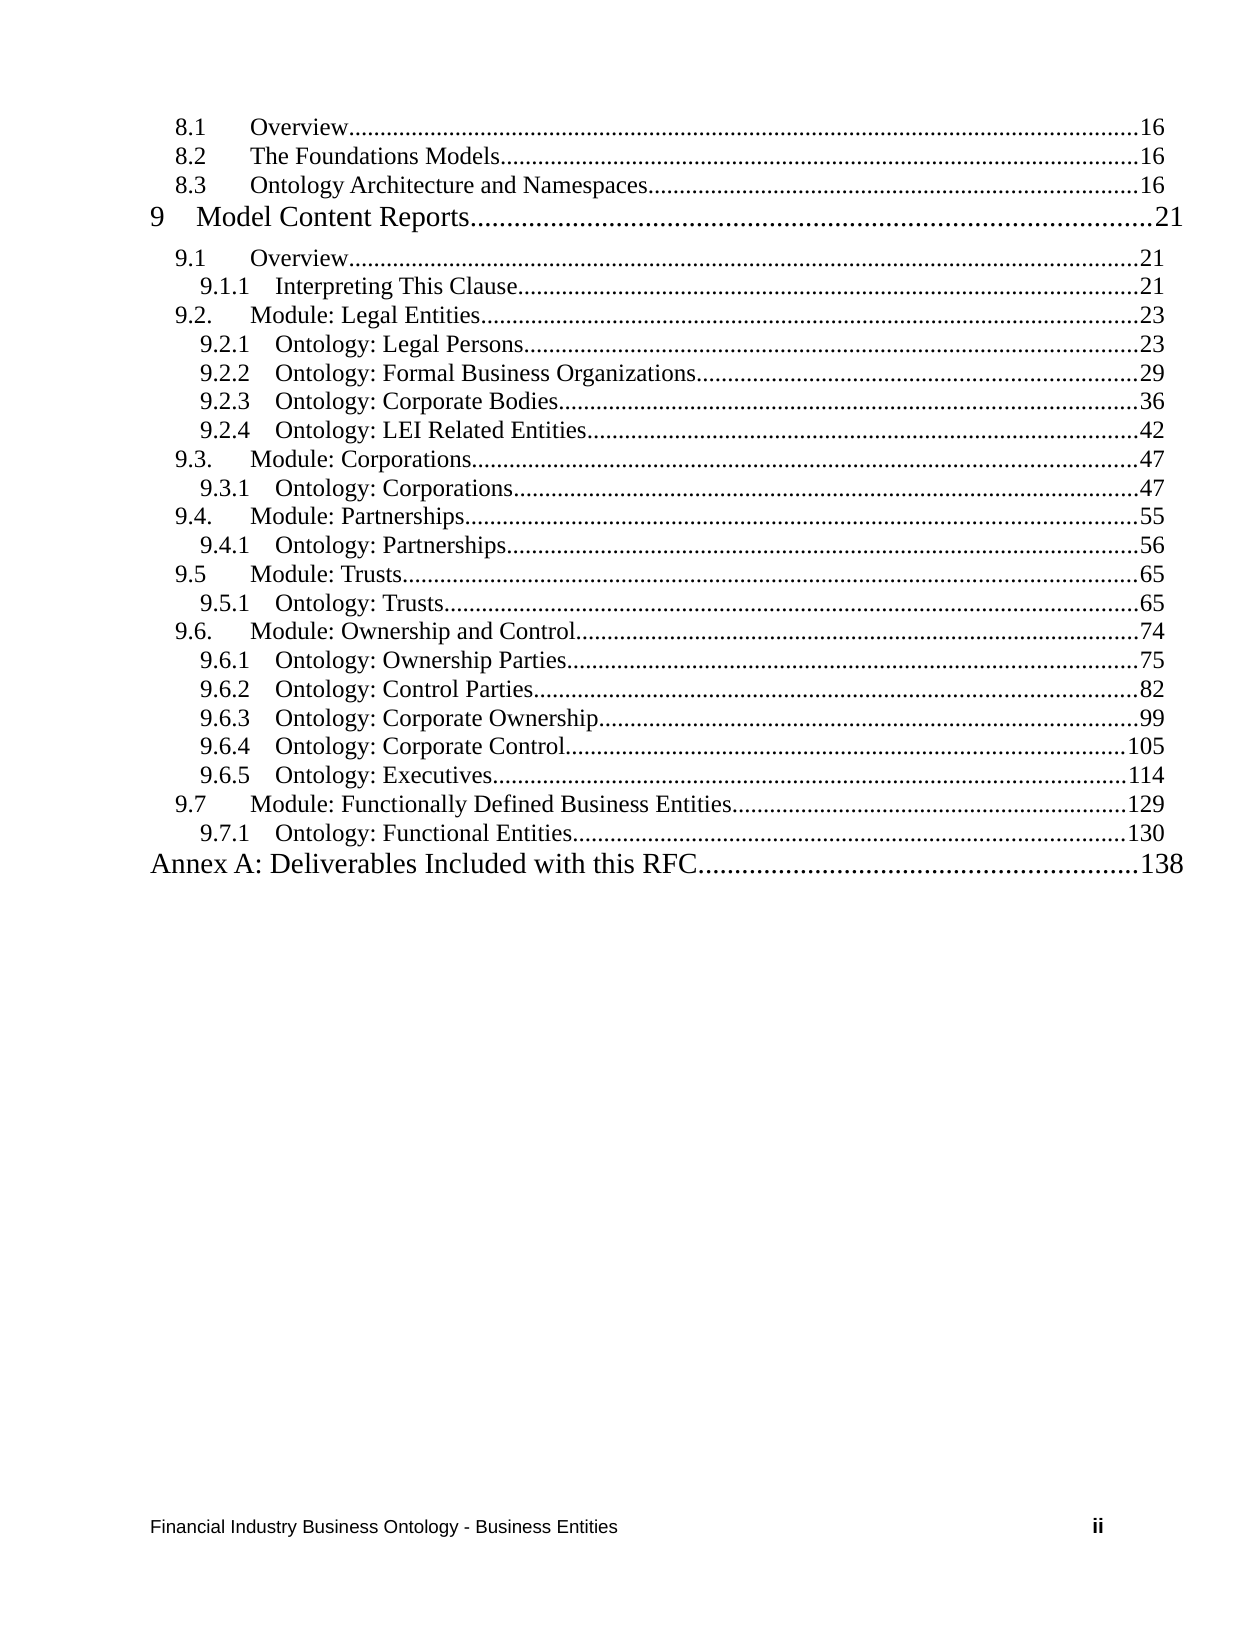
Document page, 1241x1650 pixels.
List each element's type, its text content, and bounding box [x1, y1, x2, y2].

text 9.2.3 Ontology: Corporate Bodies 36 [200, 386, 1165, 415]
text 9.2. Module: Legal Entities 23 [175, 300, 1165, 329]
text 9.5 Module: Trusts 65 [175, 559, 1165, 588]
text 9.2.2 Ontology: Formal Business Organizations 29 [200, 358, 1165, 386]
text 9.5.1 Ontology: Trusts 65 [200, 588, 1165, 616]
text Annex A: Deliverables Included with this RFC 138 [150, 846, 1165, 880]
text 9 Model Content Reports 21 [150, 199, 1165, 232]
text 9.1 Overview 21 [175, 243, 1165, 271]
text 9.4. Module: Partnerships 55 [175, 501, 1165, 530]
text 9.7.1 Ontology: Functional Entities 130 [200, 818, 1165, 846]
text 8.1 Overview 16 [175, 112, 1165, 141]
text 9.6.5 Ontology: Executives 114 [200, 760, 1165, 789]
text 9.6.2 Ontology: Control Parties 82 [200, 674, 1165, 703]
text 9.4.1 Ontology: Partnerships 56 [200, 530, 1165, 559]
text 9.6.4 Ontology: Corporate Control 105 [200, 731, 1165, 760]
text 9.6.3 Ontology: Corporate Ownership 99 [200, 703, 1165, 731]
text 9.6. Module: Ownership and Control 74 [175, 616, 1165, 645]
text 8.2 The Foundations Models 16 [175, 141, 1165, 170]
text 9.2.4 Ontology: LEI Related Entities 42 [200, 415, 1165, 444]
text 9.3.1 Ontology: Corporations 47 [200, 473, 1165, 501]
text 9.2.1 Ontology: Legal Persons 23 [200, 329, 1165, 358]
text 9.3. Module: Corporations 47 [175, 444, 1165, 473]
text 9.1.1 Interpreting This Clause 21 [200, 271, 1165, 300]
text 9.6.1 Ontology: Ownership Parties 75 [200, 645, 1165, 674]
text 9.7 Module: Functionally Defined Business Entities 129 [175, 789, 1165, 818]
text 8.3 Ontology Architecture and Namespaces 16 [175, 170, 1165, 199]
